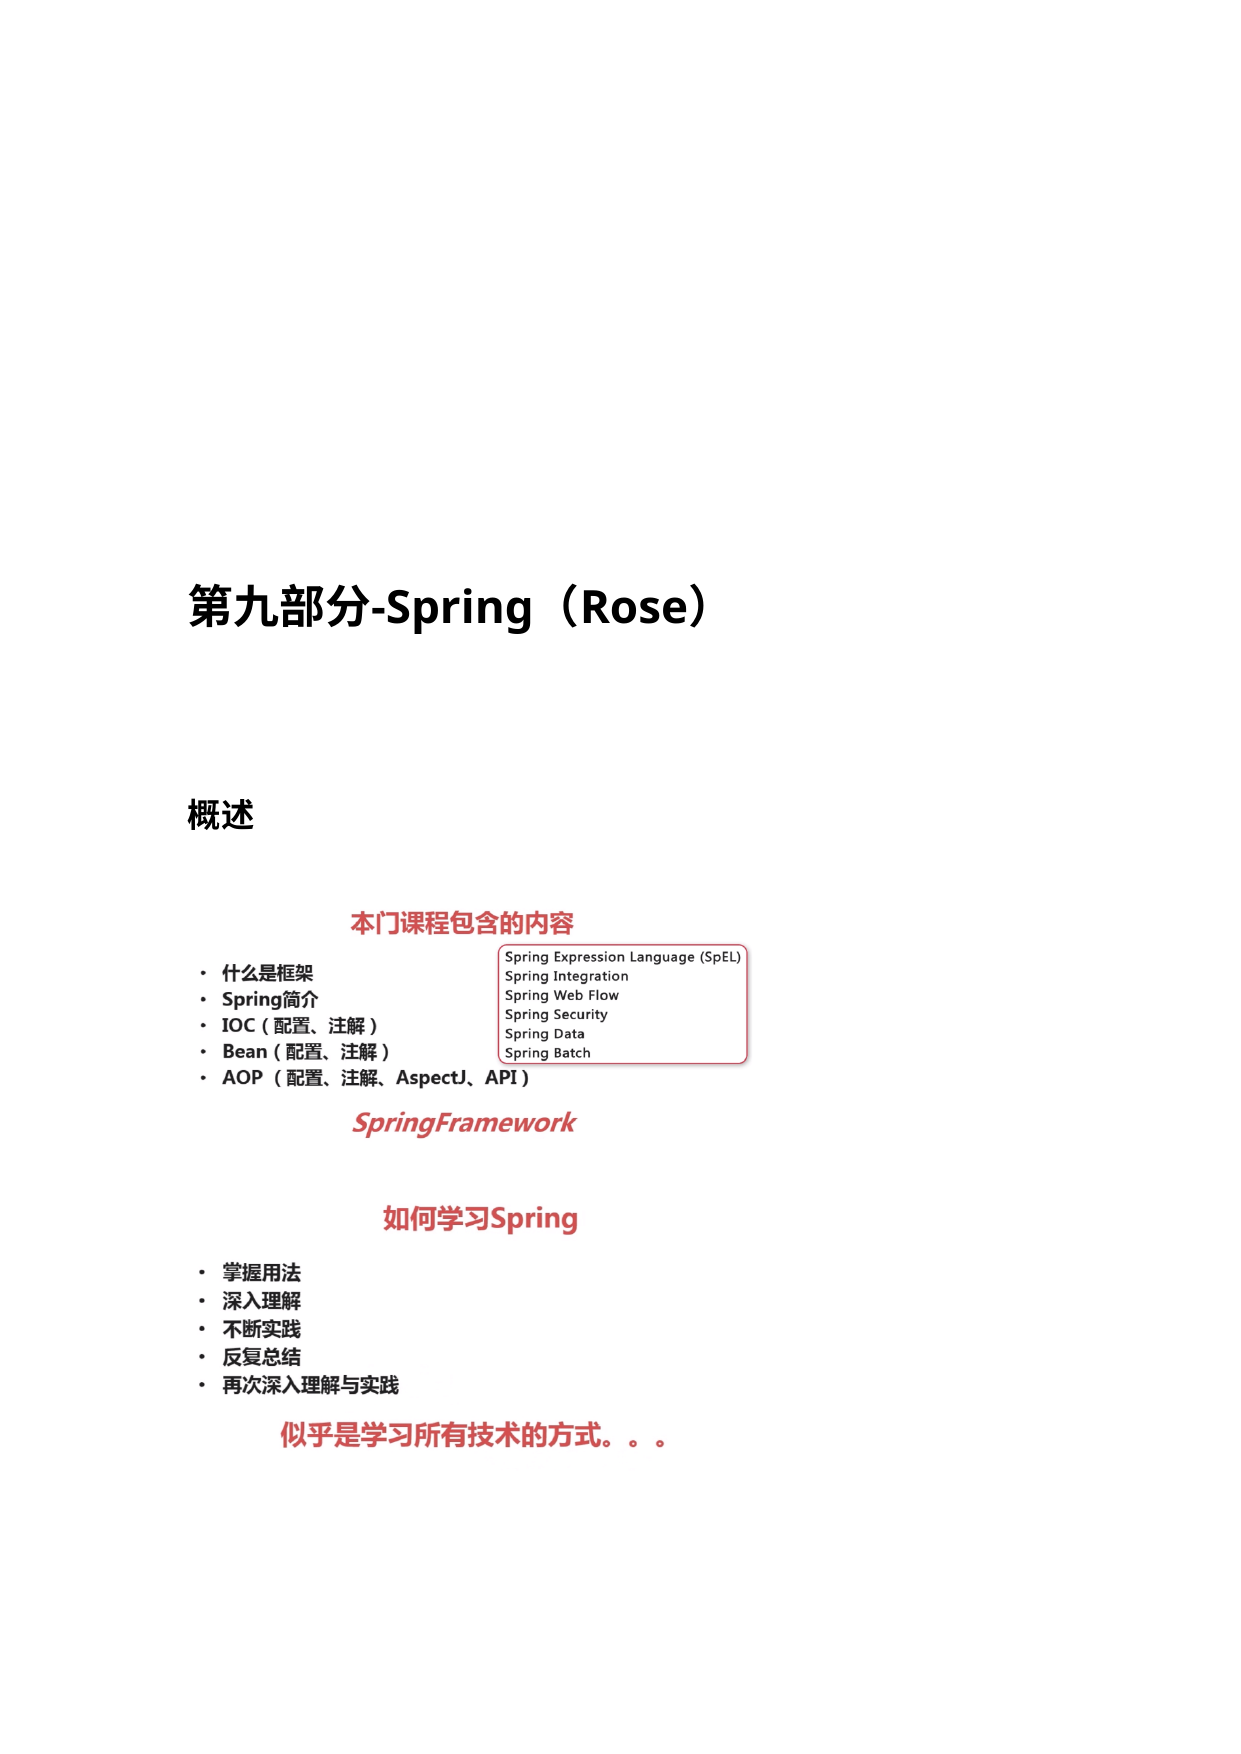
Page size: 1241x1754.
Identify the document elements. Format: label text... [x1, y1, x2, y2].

subtitle 第九部分-Spring（Rose） [187, 555, 1053, 652]
subtitle 概述 [187, 781, 1053, 846]
picture [187, 1200, 722, 1471]
picture [187, 907, 753, 1166]
